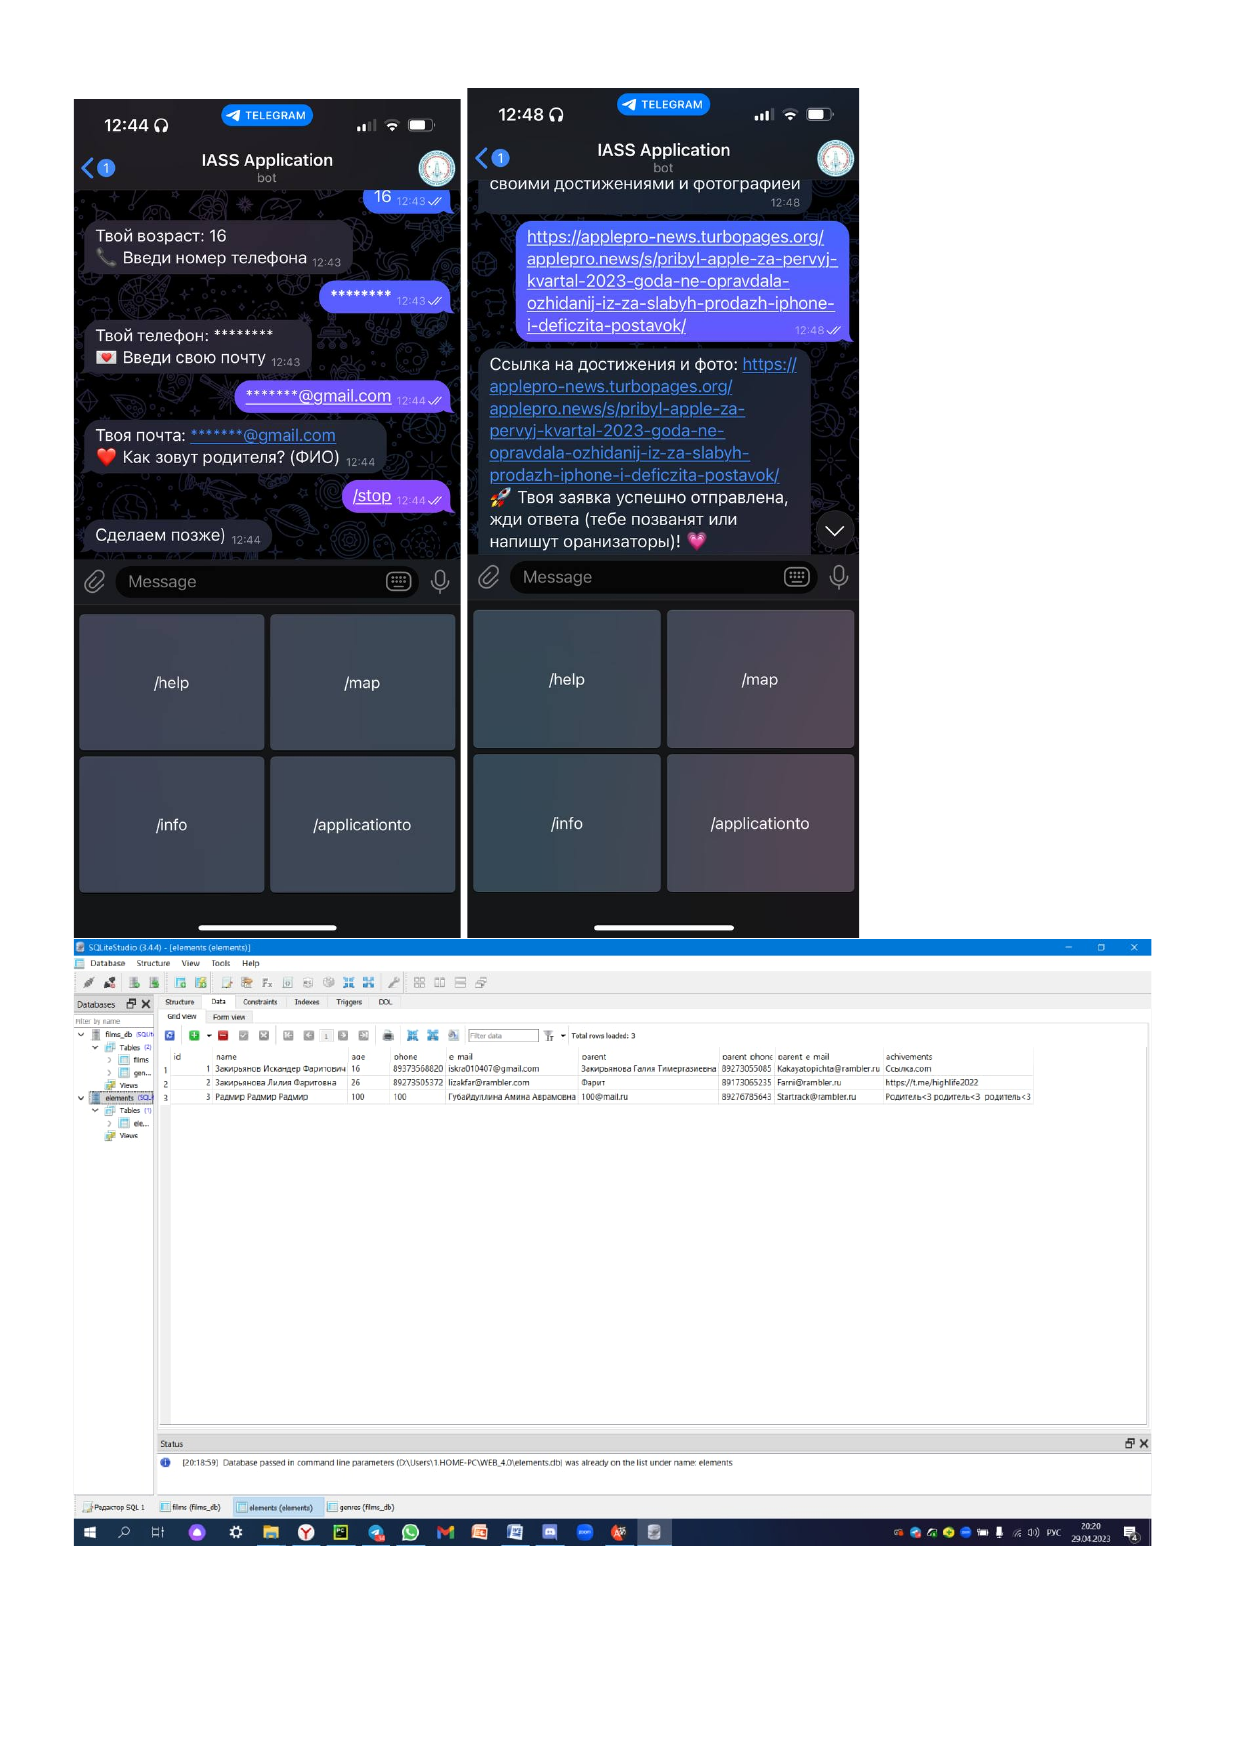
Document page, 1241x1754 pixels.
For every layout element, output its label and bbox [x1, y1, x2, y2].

picture [467, 88, 860, 938]
picture [73, 99, 461, 938]
picture [73, 939, 1152, 1546]
